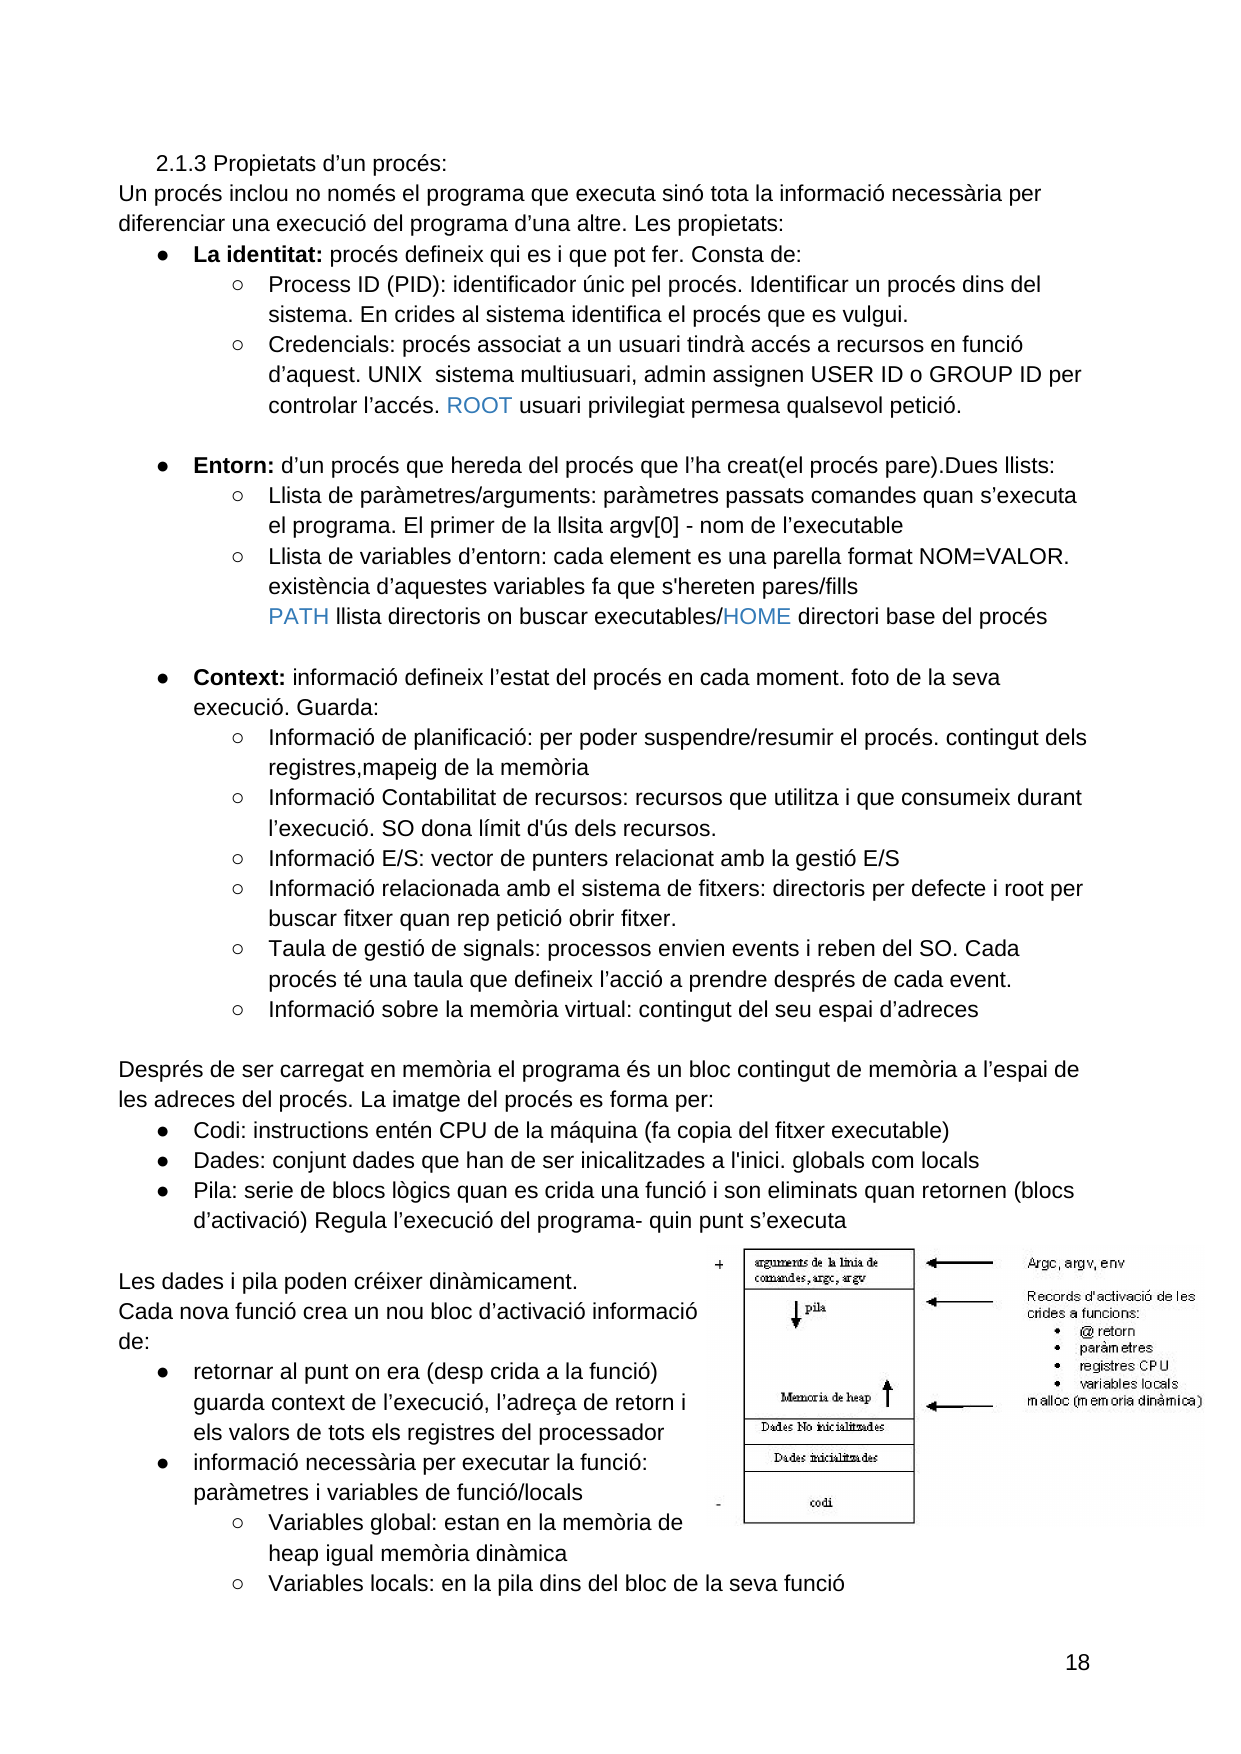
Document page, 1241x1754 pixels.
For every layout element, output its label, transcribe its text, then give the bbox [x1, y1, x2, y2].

list Informació sobre la memòria virtual: contingut del seu espai d’adreces [231, 996, 1090, 1022]
list Informació relacionada amb el sistema de fitxers: directoris per defecte i root per buscar fitxer quan rep petició obrir fitxer. [231, 875, 1090, 932]
list Llista de paràmetres/arguments: paràmetres passats comandes quan s’executa el programa. El primer de la llsita argv[0] - nom de l’executable [231, 482, 1090, 539]
text PATH llista directoris on buscar executables/HOME directori base del procés [268, 603, 1090, 629]
list Llista de variables d’entorn: cada element es una parella format NOM=VALOR. existència d’aquestes variables fa que s'hereten pares/fills [231, 543, 1090, 599]
text Després de ser carregat en memòria el programa és un bloc contingut de memòria a l’espai de les adreces del procés. La imatge del procés es forma per: [118, 1056, 1090, 1113]
list informació necessària per executar la funció: paràmetres i variables de funció/locals [156, 1449, 705, 1506]
list Informació E/S: vector de punters relacionat amb la gestió E/S [231, 845, 1090, 871]
list Variables locals: en la pila dins del bloc de la seva funció [231, 1570, 1090, 1596]
list Dades: conjunt dades que han de ser inicalitzades a l'inici. globals com locals [156, 1147, 1090, 1173]
list Pila: serie de blocs lògics quan es crida una funció i son eliminats quan retornen (blocs d’activació) Regula l’execució del programa- quin punt s’executa [156, 1177, 1090, 1234]
list Context: informació defineix l’estat del procés en cada moment. foto de la seva execució. Guarda: [156, 663, 1090, 720]
text Les dades i pila poden créixer dinàmicament. [118, 1268, 705, 1294]
list La identitat: procés defineix qui es i que pot fer. Consta de: [156, 241, 1090, 267]
list Credencials: procés associat a un usuari tindrà accés a recursos en funció d’aquest. UNIX sistema multiusuari, admin assignen USER ID o GROUP ID per controlar l’accés. ROOT usuari privilegiat permesa qualsevol petició. [231, 331, 1090, 418]
picture [705, 1245, 1205, 1527]
list Process ID (PID): identificador únic pel procés. Identificar un procés dins del sistema. En crides al sistema identifica el procés que es vulgui. [231, 271, 1090, 327]
list Codi: instructions entén CPU de la máquina (fa copia del fitxer executable) [156, 1117, 1090, 1143]
list retornar al punt on era (desp crida a la funció) guarda context de l’execució, l’adreça de retorn i els valors de tots els registres del processador [156, 1358, 705, 1445]
list Informació Contabilitat de recursos: recursos que utilitza i que consumeix durant l’execució. SO dona límit d'ús dels recursos. [231, 784, 1090, 841]
text Cada nova funció crea un nou bloc d’activació informació de: [118, 1298, 705, 1354]
subtitle 2.1.3 Propietats d’un procés: [156, 150, 1090, 176]
list Entorn: d’un procés que hereda del procés que l’ha creat(el procés pare).Dues llists: [156, 452, 1090, 478]
list Informació de planificació: per poder suspendre/resumir el procés. contingut dels registres,mapeig de la memòria [231, 724, 1090, 781]
text Un procés inclou no només el programa que executa sinó tota la informació necessària per diferenciar una execució del programa d’una altre. Les propietats: [118, 180, 1090, 237]
list Taula de gestió de signals: processos envien events i reben del SO. Cada procés té una taula que defineix l’acció a prendre després de cada event. [231, 935, 1090, 992]
list Variables global: estan en la memòria de heap igual memòria dinàmica [231, 1509, 1090, 1566]
